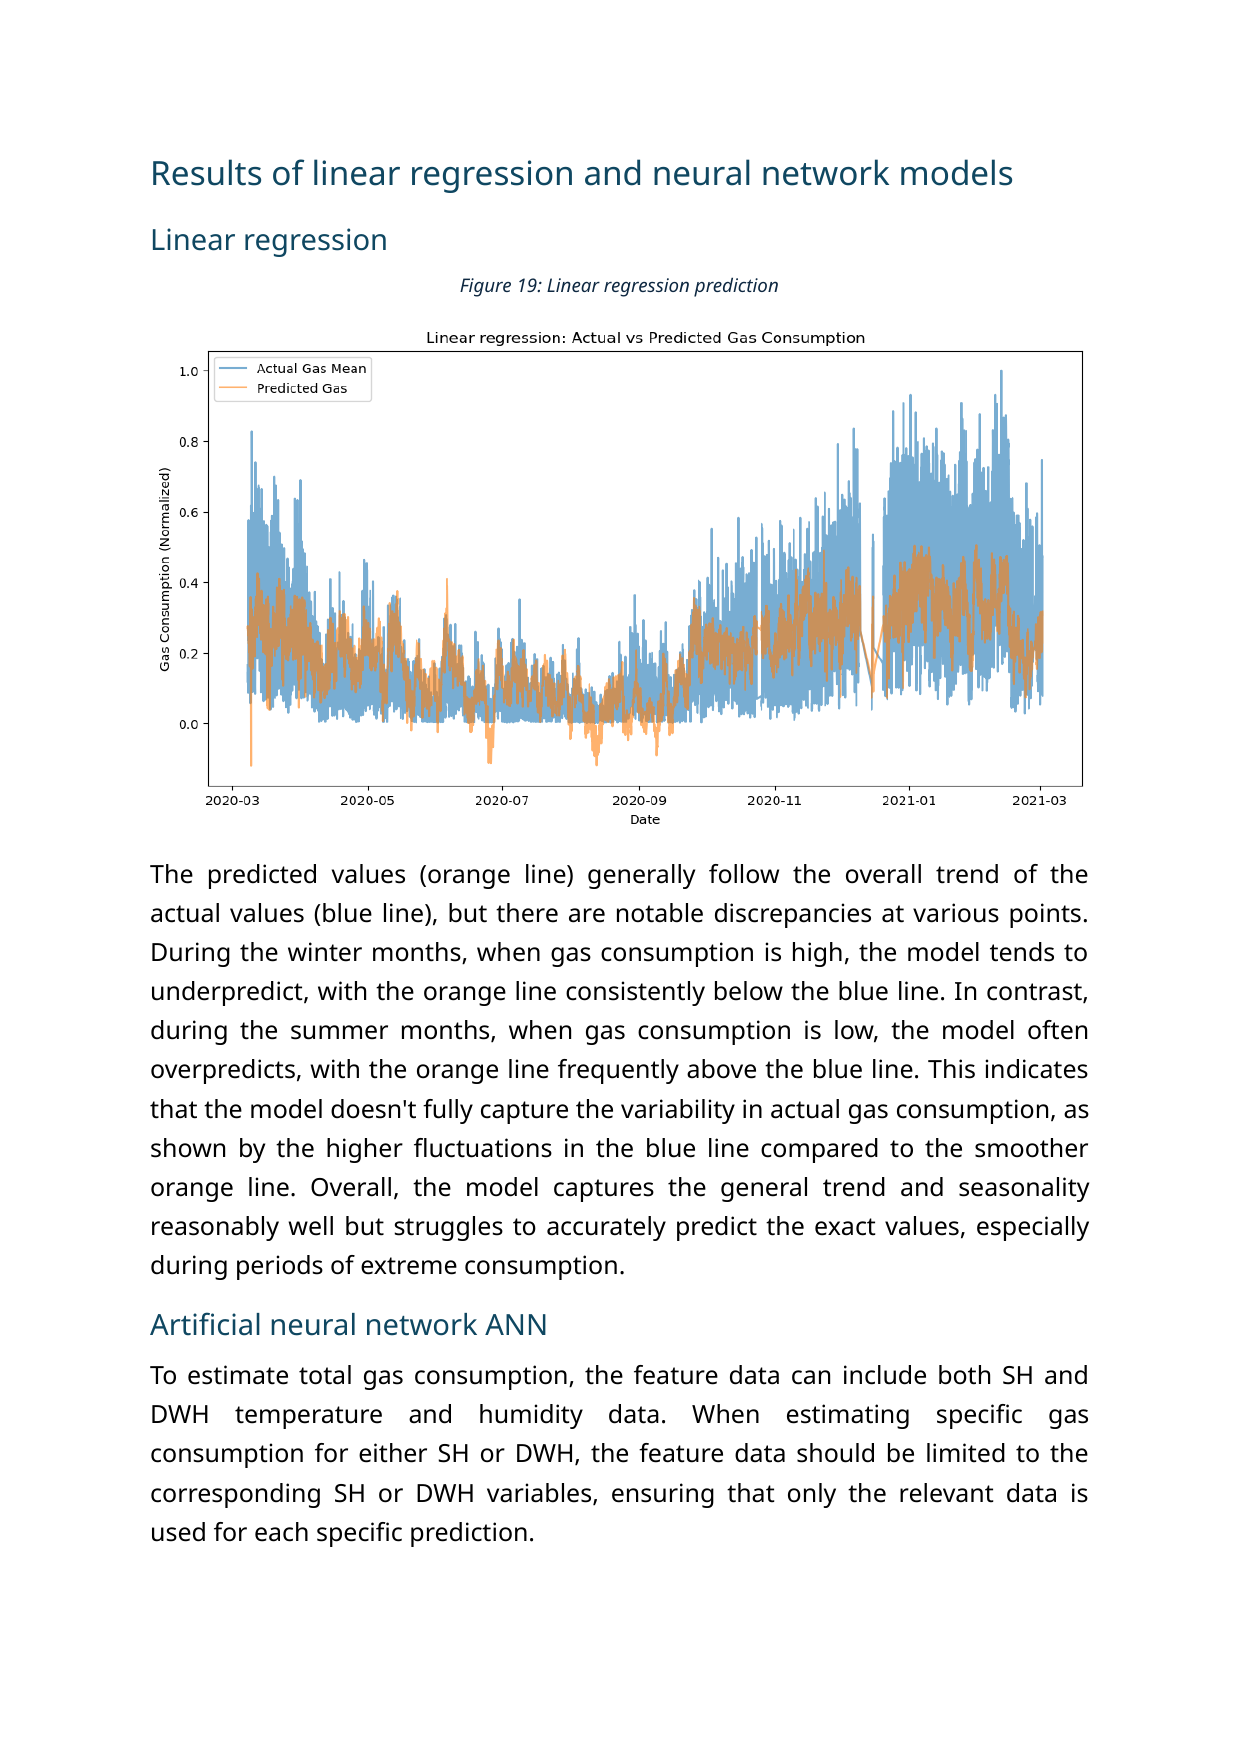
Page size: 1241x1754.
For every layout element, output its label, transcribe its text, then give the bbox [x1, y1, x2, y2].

subtitle Results of linear regression and neural network models [150, 150, 1090, 195]
text The predicted values (orange line) generally follow the overall trend of the actual values (blue line), but there are notable discrepancies at various points. During the winter months, when gas consumption is high, the model tends to underpredict, with the orange line consistently below the blue line. In contrast, during the summer months, when gas consumption is low, the model often overpredicts, with the orange line frequently above the blue line. This indicates that the model doesn't fully capture the variability in actual gas consumption, as shown by the higher fluctuations in the blue line compared to the smoother orange line. Overall, the model captures the general trend and seasonality reasonably well but struggles to accurately predict the exact values, especially during periods of extreme consumption. [150, 856, 1090, 1282]
subtitle Linear regression [150, 219, 1090, 258]
text To estimate total gas consumption, the feature data can include both SH and DWH temperature and humidity data. When estimating specific gas consumption for either SH or DWH, the feature data should be limited to the corresponding SH or DWH variables, ensuring that only the relevant data is used for each specific prediction. [150, 1358, 1090, 1548]
picture [150, 322, 1091, 835]
subtitle Artificial neural network ANN [150, 1304, 1090, 1343]
text Figure 19: Linear regression prediction [150, 273, 1090, 298]
